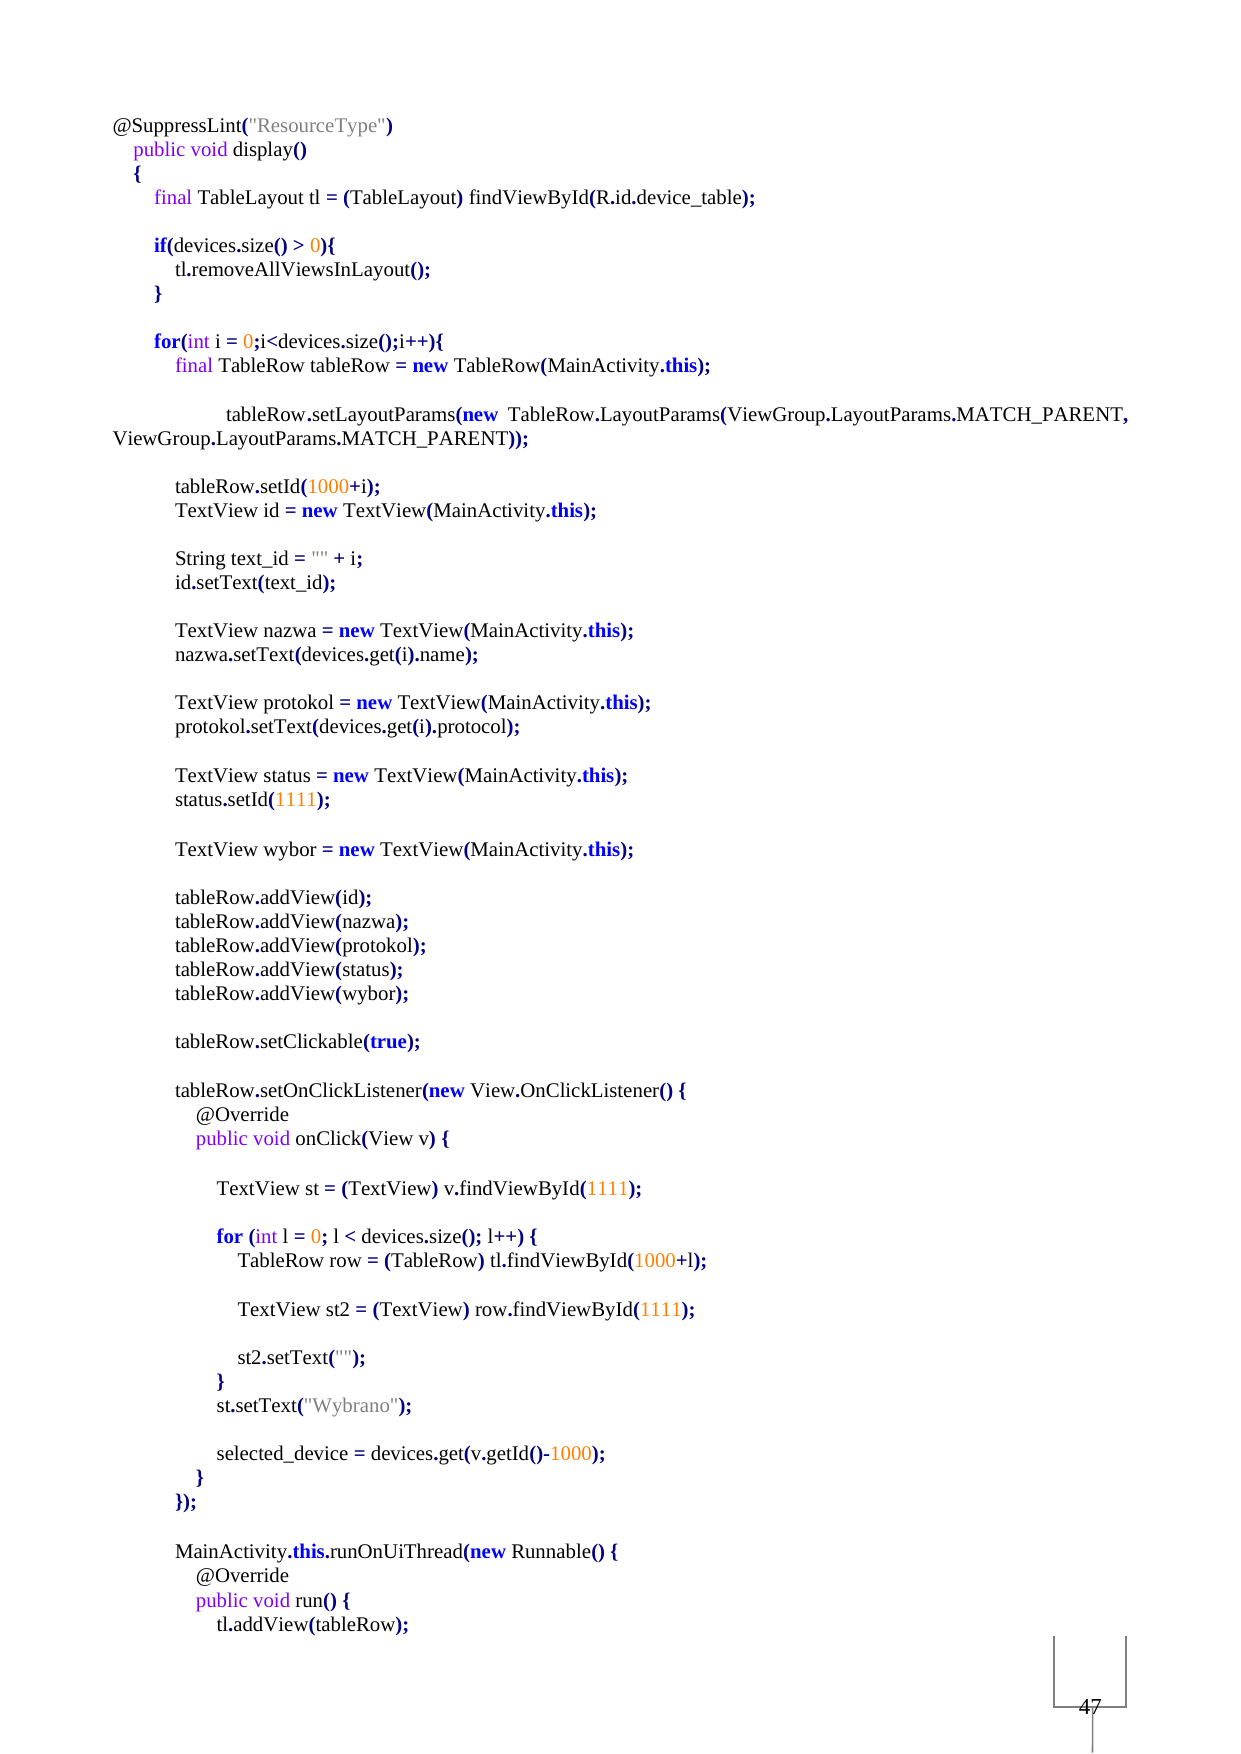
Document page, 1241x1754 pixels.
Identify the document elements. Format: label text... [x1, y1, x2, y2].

text tableRow.setId(1000+i); [112, 474, 1128, 498]
text TextView st = (TextView) v.findViewById(1111); [112, 1176, 1128, 1200]
text tableRow.addView(protokol); [112, 933, 1128, 957]
text TextView st2 = (TextView) row.findViewById(1111); [112, 1296, 1128, 1321]
text tableRow.setLayoutParams(new TableRow.LayoutParams(ViewGroup.LayoutParams.MATCH_PARENT, ViewGroup.LayoutParams.MATCH_PARENT)); [112, 402, 1128, 450]
text tableRow.addView(status); [112, 957, 1128, 981]
text { [112, 161, 1128, 185]
text tableRow.setOnClickListener(new View.OnClickListener() { [112, 1078, 1128, 1102]
text @SuppressLint("ResourceType") [112, 113, 1128, 137]
text TableRow row = (TableRow) tl.findViewById(1000+l); [112, 1248, 1128, 1272]
text } [112, 1465, 1128, 1489]
text TextView protokol = new TextView(MainActivity.this); [112, 690, 1128, 714]
text final TableLayout tl = (TableLayout) findViewById(R.id.device_table); [112, 185, 1128, 209]
text id.setText(text_id); [112, 570, 1128, 594]
text if(devices.size() > 0){ [112, 233, 1128, 257]
text public void display() [112, 137, 1128, 161]
text tableRow.addView(wybor); [112, 981, 1128, 1005]
text String text_id = "" + i; [112, 546, 1128, 570]
text public void run() { [112, 1587, 1128, 1612]
text MainActivity.this.runOnUiThread(new Runnable() { [112, 1539, 1128, 1563]
text TextView wybor = new TextView(MainActivity.this); [112, 837, 1128, 861]
text nazwa.setText(devices.get(i).name); [112, 642, 1128, 666]
text st.setText("Wybrano"); [112, 1393, 1128, 1417]
text public void onClick(View v) { [112, 1126, 1128, 1150]
text final TableRow tableRow = new TableRow(MainActivity.this); [112, 353, 1128, 377]
text } [112, 281, 1128, 305]
text tableRow.addView(nazwa); [112, 909, 1128, 933]
text status.setId(1111); [112, 787, 1128, 811]
text @Override [112, 1102, 1128, 1126]
text TextView id = new TextView(MainActivity.this); [112, 498, 1128, 522]
text tableRow.setClickable(true); [112, 1029, 1128, 1053]
text TextView nazwa = new TextView(MainActivity.this); [112, 618, 1128, 642]
text protokol.setText(devices.get(i).protocol); [112, 714, 1128, 738]
text }); [112, 1489, 1128, 1513]
text TextView status = new TextView(MainActivity.this); [112, 762, 1128, 787]
text tl.removeAllViewsInLayout(); [112, 257, 1128, 281]
text @Override [112, 1563, 1128, 1587]
text selected_device = devices.get(v.getId()-1000); [112, 1441, 1128, 1465]
text } [112, 1369, 1128, 1393]
text st2.setText(""); [112, 1344, 1128, 1369]
text for(int i = 0;i<devices.size();i++){ [112, 329, 1128, 353]
text for (int l = 0; l < devices.size(); l++) { [112, 1224, 1128, 1248]
text tl.addView(tableRow); [112, 1612, 1128, 1636]
text tableRow.addView(id); [112, 885, 1128, 909]
